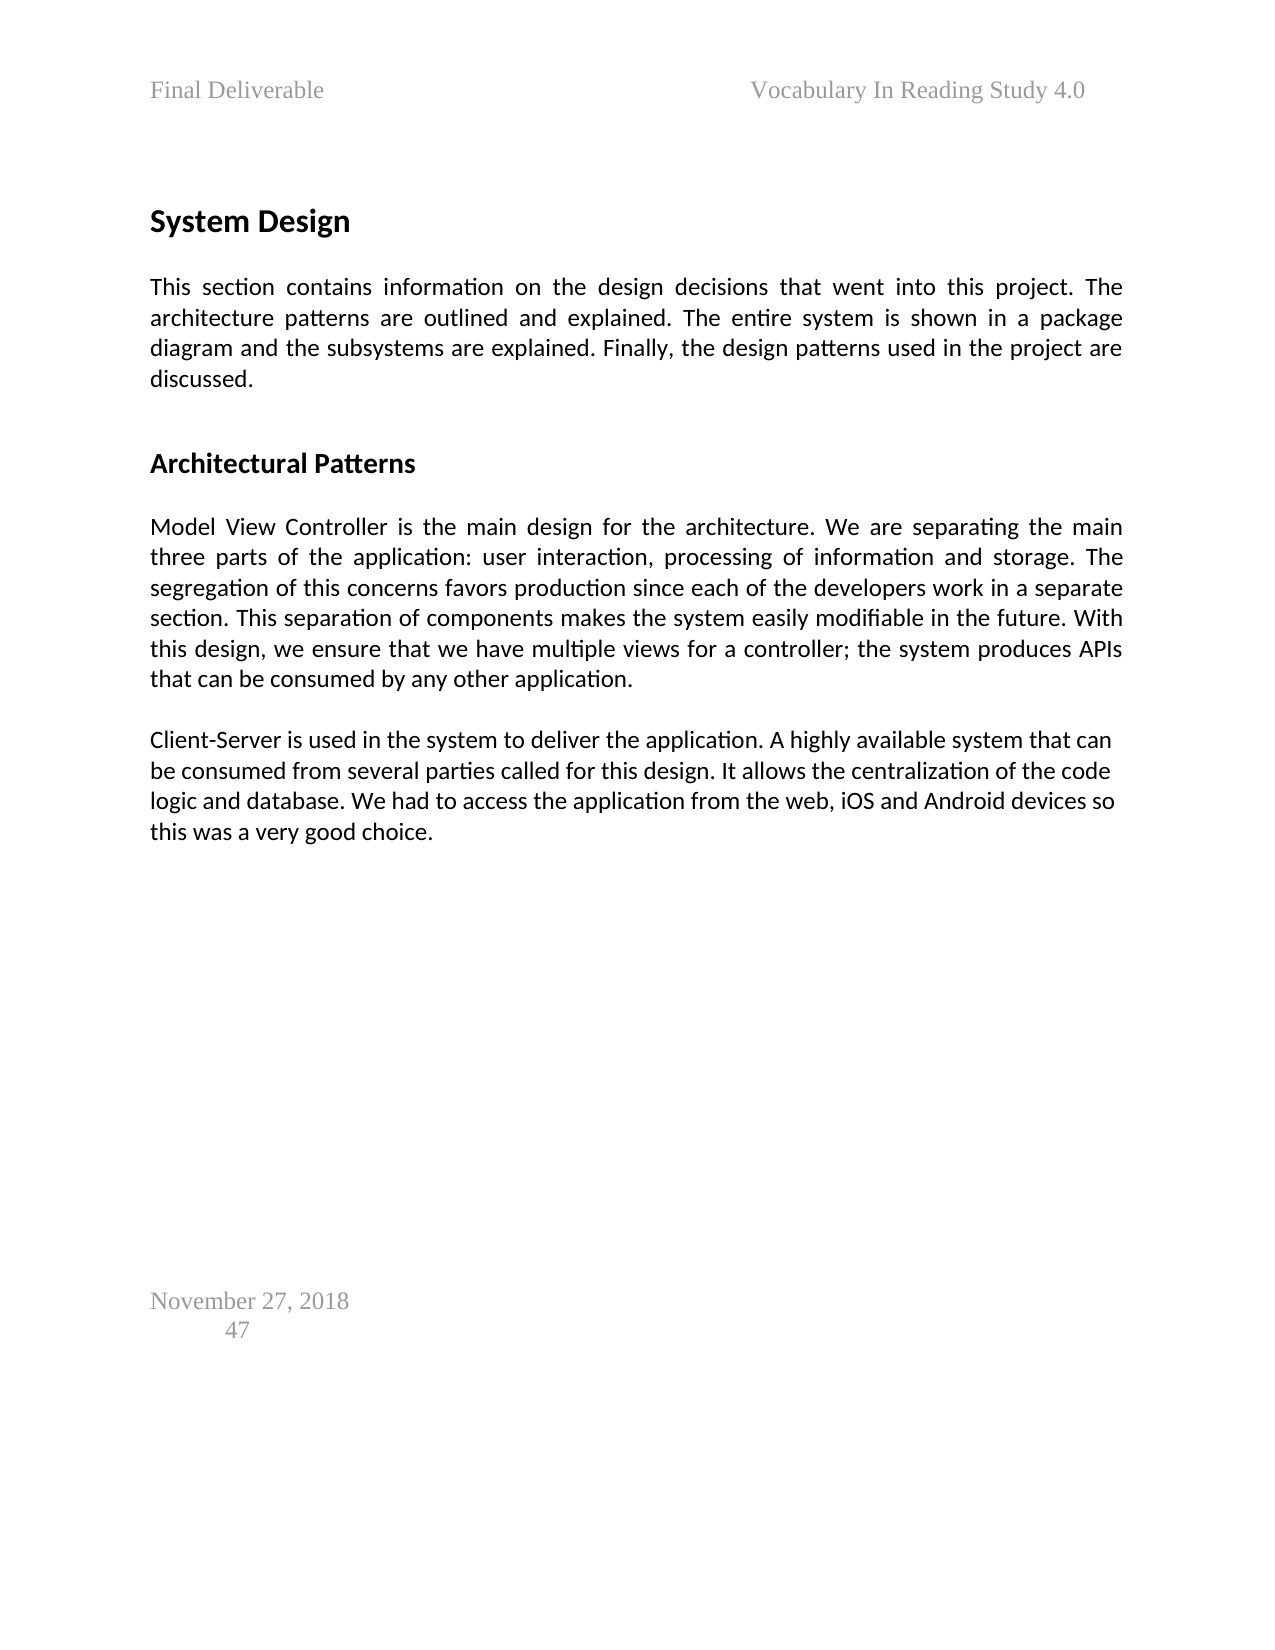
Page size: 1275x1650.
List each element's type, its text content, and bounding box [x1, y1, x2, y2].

text Model View Controller is the main design for the architecture. We are separating the main three parts of the application: user interaction, processing of information and storage. The segregation of this concerns favors production since each of the developers work in a separate section. This separation of components makes the system easily modifiable in the future. With this design, we ensure that we have multiple views for a controller; the system produces APIs that can be consumed by any other application. [150, 511, 1125, 694]
text This section contains information on the design decisions that went into this project. The architecture patterns are outlined and explained. The entire system is shown in a package diagram and the subsystems are explained. Finally, the design patterns used in the project are discussed. [150, 271, 1125, 393]
text Client-Server is used in the system to deliver the application. A highly available system that can be consumed from several parties called for this design. It allows the centralization of the code logic and database. We had to access the application from the web, iOS and Android devices so this was a very good choice. [150, 724, 1125, 847]
subtitle System Design [150, 200, 1125, 241]
subtitle Architectural Patterns [150, 445, 1125, 480]
